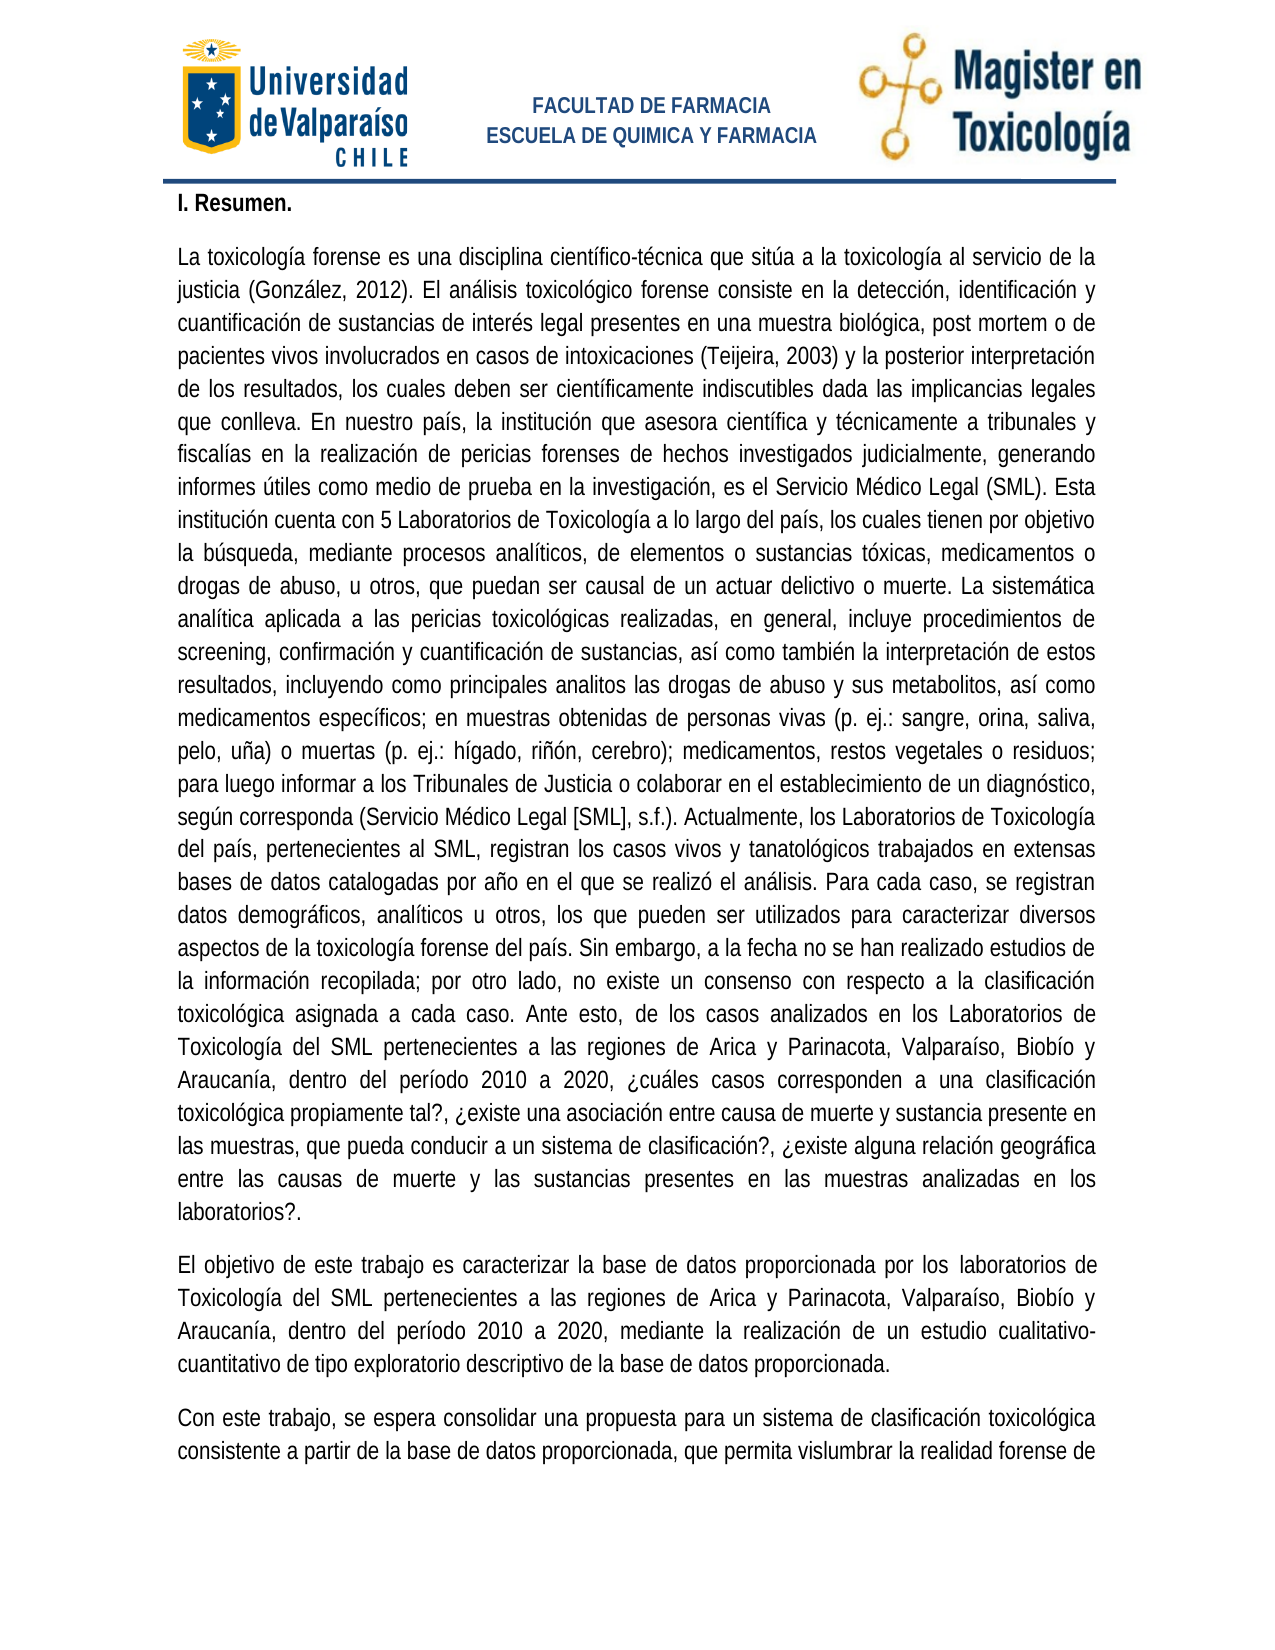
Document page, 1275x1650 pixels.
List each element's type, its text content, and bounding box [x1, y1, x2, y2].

text El objetivo de este trabajo es caracterizar la base de datos proporcionada por los laboratorios de Toxicología del SML pertenecientes a las regiones de Arica y Parinacota, Valparaíso, Biobío y Araucanía, dentro del período 2010 a 2020, mediante la realización de un estudio cualitativo-cuantitativo de tipo exploratorio descriptivo de la base de datos proporcionada. [177, 1250, 1098, 1378]
text La toxicología forense es una disciplina científico-técnica que sitúa a la toxicología al servicio de la justicia (González, 2012). El análisis toxicológico forense consiste en la detección, identificación y cuantificación de sustancias de interés legal presentes en una muestra biológica, post mortem o de pacientes vivos involucrados en casos de intoxicaciones (Teijeira, 2003) y la posterior interpretación de los resultados, los cuales deben ser científicamente indiscutibles dada las implicancias legales que conlleva. En nuestro país, la institución que asesora científica y técnicamente a tribunales y fiscalías en la realización de pericias forenses de hechos investigados judicialmente, generando informes útiles como medio de prueba en la investigación, es el Servicio Médico Legal (SML). Esta institución cuenta con 5 Laboratorios de Toxicología a lo largo del país, los cuales tienen por objetivo la búsqueda, mediante procesos analíticos, de elementos o sustancias tóxicas, medicamentos o drogas de abuso, u otros, que puedan ser causal de un actuar delictivo o muerte. La sistemática analítica aplicada a las pericias toxicológicas realizadas, en general, incluye procedimientos de screening, confirmación y cuantificación de sustancias, así como también la interpretación de estos resultados, incluyendo como principales analitos las drogas de abuso y sus metabolitos, así como medicamentos específicos; en muestras obtenidas de personas vivas (p. ej.: sangre, orina, saliva, pelo, uña) o muertas (p. ej.: hígado, riñón, cerebro); medicamentos, restos vegetales o residuos; para luego informar a los Tribunales de Justicia o colaborar en el establecimiento de un diagnóstico, según corresponda (Servicio Médico Legal [SML], s.f.). Actualmente, los Laboratorios de Toxicología del país, pertenecientes al SML, registran los casos vivos y tanatológicos trabajados en extensas bases de datos catalogadas por año en el que se realizó el análisis. Para cada caso, se registran datos demográficos, analíticos u otros, los que pueden ser utilizados para caracterizar diversos aspectos de la toxicología forense del país. Sin embargo, a la fecha no se han realizado estudios de la información recopilada; por otro lado, no existe un consenso con respecto a la clasificación toxicológica asignada a cada caso. Ante esto, de los casos analizados en los Laboratorios de Toxicología del SML pertenecientes a las regiones de Arica y Parinacota, Valparaíso, Biobío y Araucanía, dentro del período 2010 a 2020, ¿cuáles casos corresponden a una clasificación toxicológica propiamente tal?, ¿existe una asociación entre causa de muerte y sustancia presente en las muestras, que pueda conducir a un sistema de clasificación?, ¿existe alguna relación geográfica entre las causas de muerte y las sustancias presentes en las muestras analizadas en los laboratorios?. [177, 242, 1098, 1225]
text I. Resumen. [177, 188, 1098, 217]
picture [856, 25, 1149, 168]
picture [182, 39, 408, 167]
